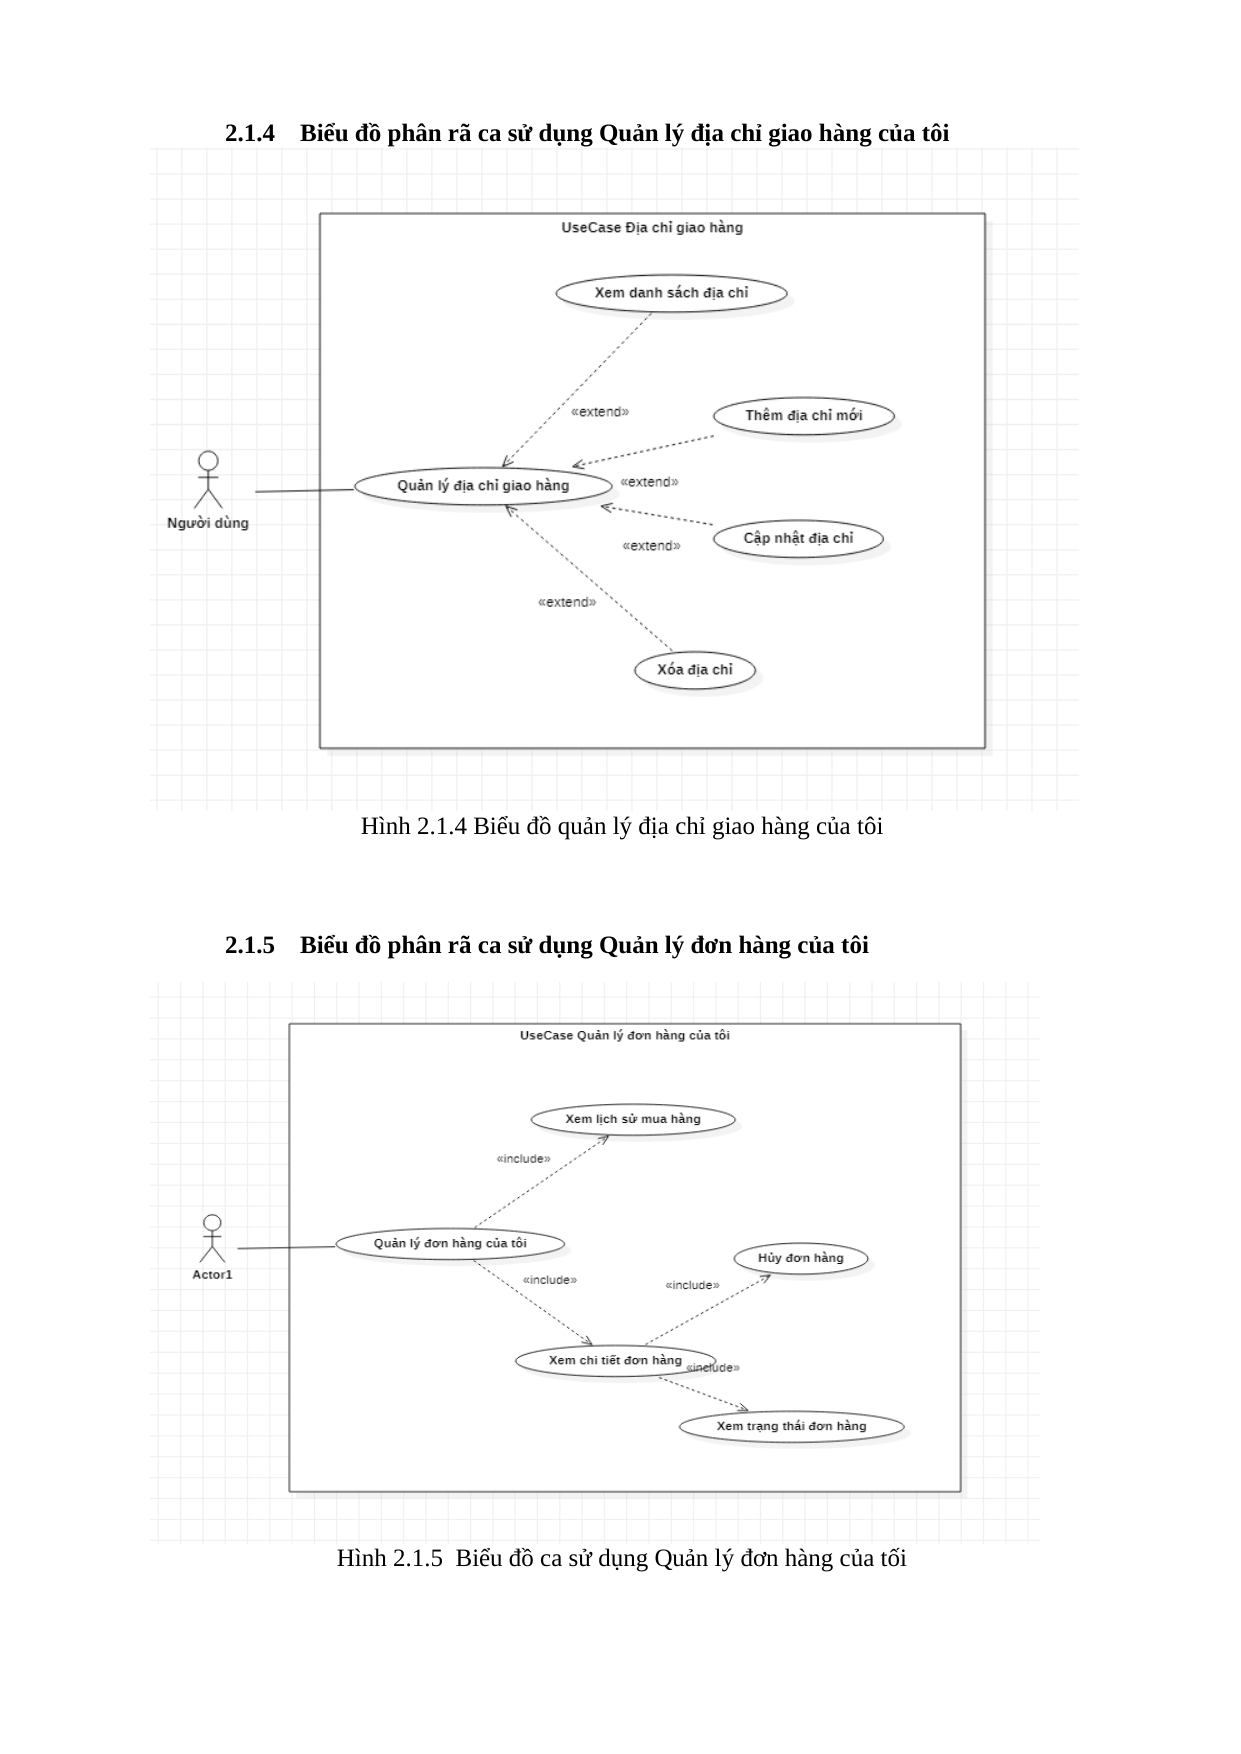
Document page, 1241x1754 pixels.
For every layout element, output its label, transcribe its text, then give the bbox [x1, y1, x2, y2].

text Hình 2.1.5 Biểu đồ ca sử dụng Quản lý đơn hàng của tối [150, 1543, 1094, 1572]
subtitle 2.1.4 Biểu đồ phân rã ca sử dụng Quản lý địa chỉ giao hàng của tôi [150, 118, 1094, 147]
text Hình 2.1.4 Biểu đồ quản lý địa chỉ giao hàng của tôi [150, 811, 1094, 839]
subtitle 2.1.5 Biểu đồ phân rã ca sử dụng Quản lý đơn hàng của tôi [225, 930, 1094, 959]
picture [150, 982, 1040, 1544]
picture [150, 147, 1079, 811]
